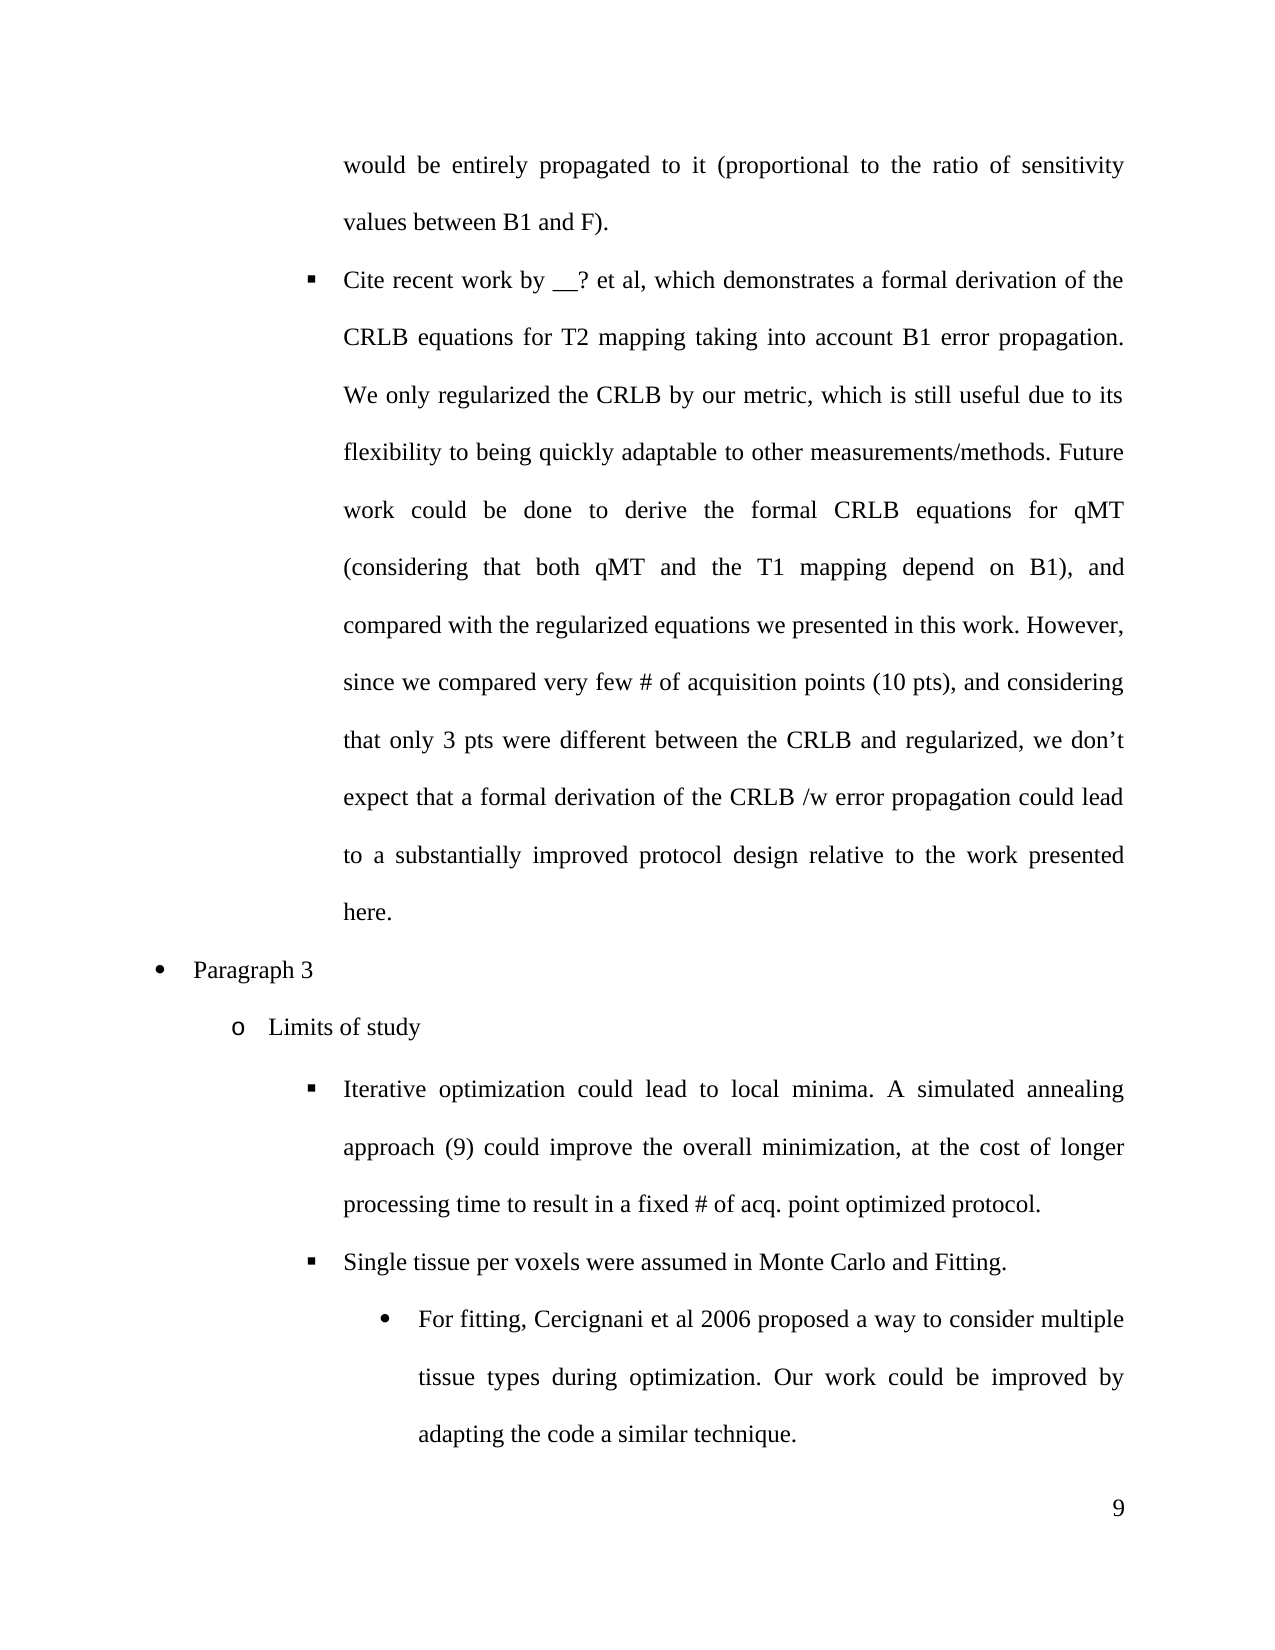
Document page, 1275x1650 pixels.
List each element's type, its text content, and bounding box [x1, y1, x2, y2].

list Cite recent work by __? et al, which demonstrates a formal derivation of the CRLB equations for T2 mapping taking into account B1 error propagation. We only regularized the CRLB by our metric, which is still useful due to its flexibility to being quickly adaptable to other measurements/methods. Future work could be done to derive the formal CRLB equations for qMT (considering that both qMT and the T1 mapping depend on B1), and compared with the regularized equations we presented in this work. However, since we compared very few # of acquisition points (10 pts), and considering that only 3 pts were different between the CRLB and regularized, we don’t expect that a formal derivation of the CRLB /w error propagation could lead to a substantially improved protocol design relative to the work presented here. [306, 265, 1125, 926]
list Paragraph 3 [156, 955, 1125, 984]
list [306, 150, 1125, 236]
list Single tissue per voxels were assumed in Monte Carlo and Fitting. [306, 1247, 1125, 1275]
list Limits of study [231, 1012, 1125, 1043]
list For fitting, Cercignani et al 2006 proposed a way to consider multiple tissue types during optimization. Our work could be improved by adapting the code a similar technique. [381, 1304, 1125, 1448]
list Iterative optimization could lead to local minima. A simulated annealing approach (9) could improve the overall minimization, at the cost of longer processing time to result in a fixed # of acq. point optimized protocol. [306, 1074, 1125, 1218]
